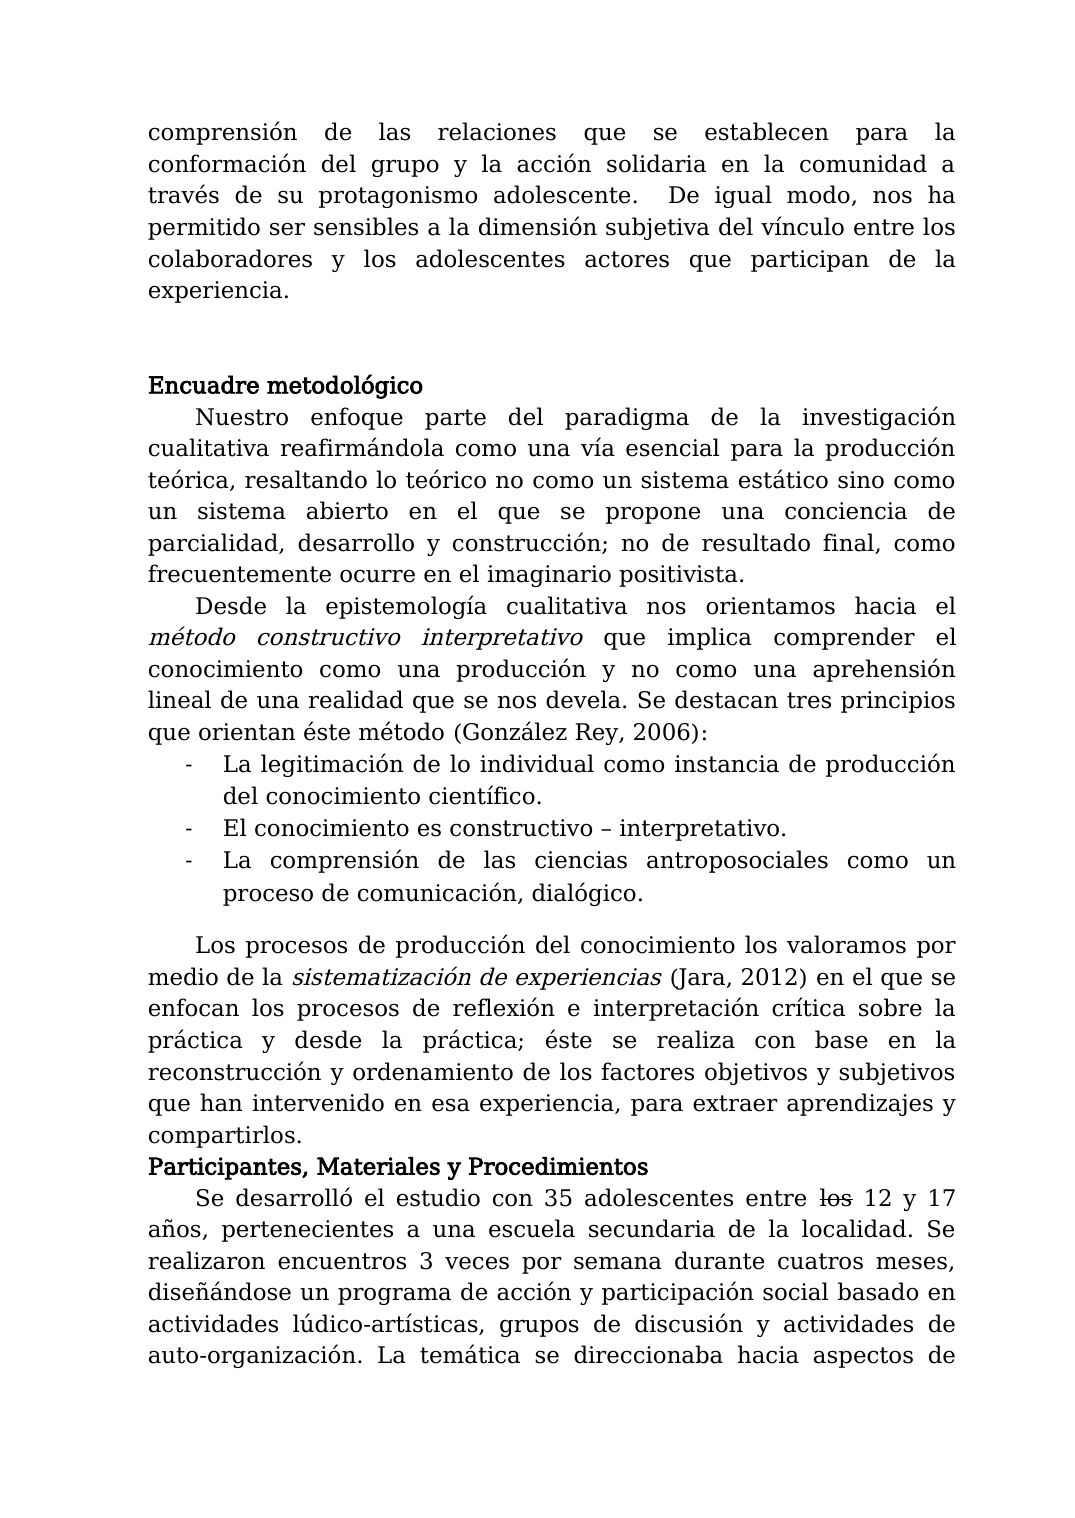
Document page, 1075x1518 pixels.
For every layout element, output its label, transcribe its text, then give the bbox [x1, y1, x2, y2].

text Nuestro enfoque parte del paradigma de la investigación cualitativa reafirmándola como una vía esencial para la producción teórica, resaltando lo teórico no como un sistema estático sino como un sistema abierto en el que se propone una conciencia de parcialidad, desarrollo y construcción; no de resultado final, como frecuentemente ocurre en el imaginario positivista. [148, 402, 957, 587]
text Los procesos de producción del conocimiento los valoramos por medio de la sistematización de experiencias (Jara, 2012) en el que se enfocan los procesos de reflexión e interpretación crítica sobre la práctica y desde la práctica; éste se realiza con base en la reconstrucción y ordenamiento de los factores objetivos y subjetivos que han intervenido en esa experiencia, para extraer aprendizajes y compartirlos. [148, 931, 957, 1148]
list La comprensión de las ciencias antroposociales como un proceso de comunicación, dialógico. [185, 846, 957, 906]
text Desde la epistemología cualitativa nos orientamos hacia el método constructivo interpretativo que implica comprender el conocimiento como una producción y no como una aprehensión lineal de una realidad que se nos devela. Se destacan tres principios que orientan éste método (González Rey, 2006): [148, 592, 957, 745]
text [148, 1183, 957, 1369]
list La legitimación de lo individual como instancia de producción del conocimiento científico. [185, 749, 957, 809]
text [148, 118, 957, 303]
text Participantes, Materiales y Procedimientos [148, 1152, 957, 1179]
text Encuadre metodológico [148, 371, 957, 398]
list El conocimiento es constructivo – interpretativo. [185, 813, 957, 842]
